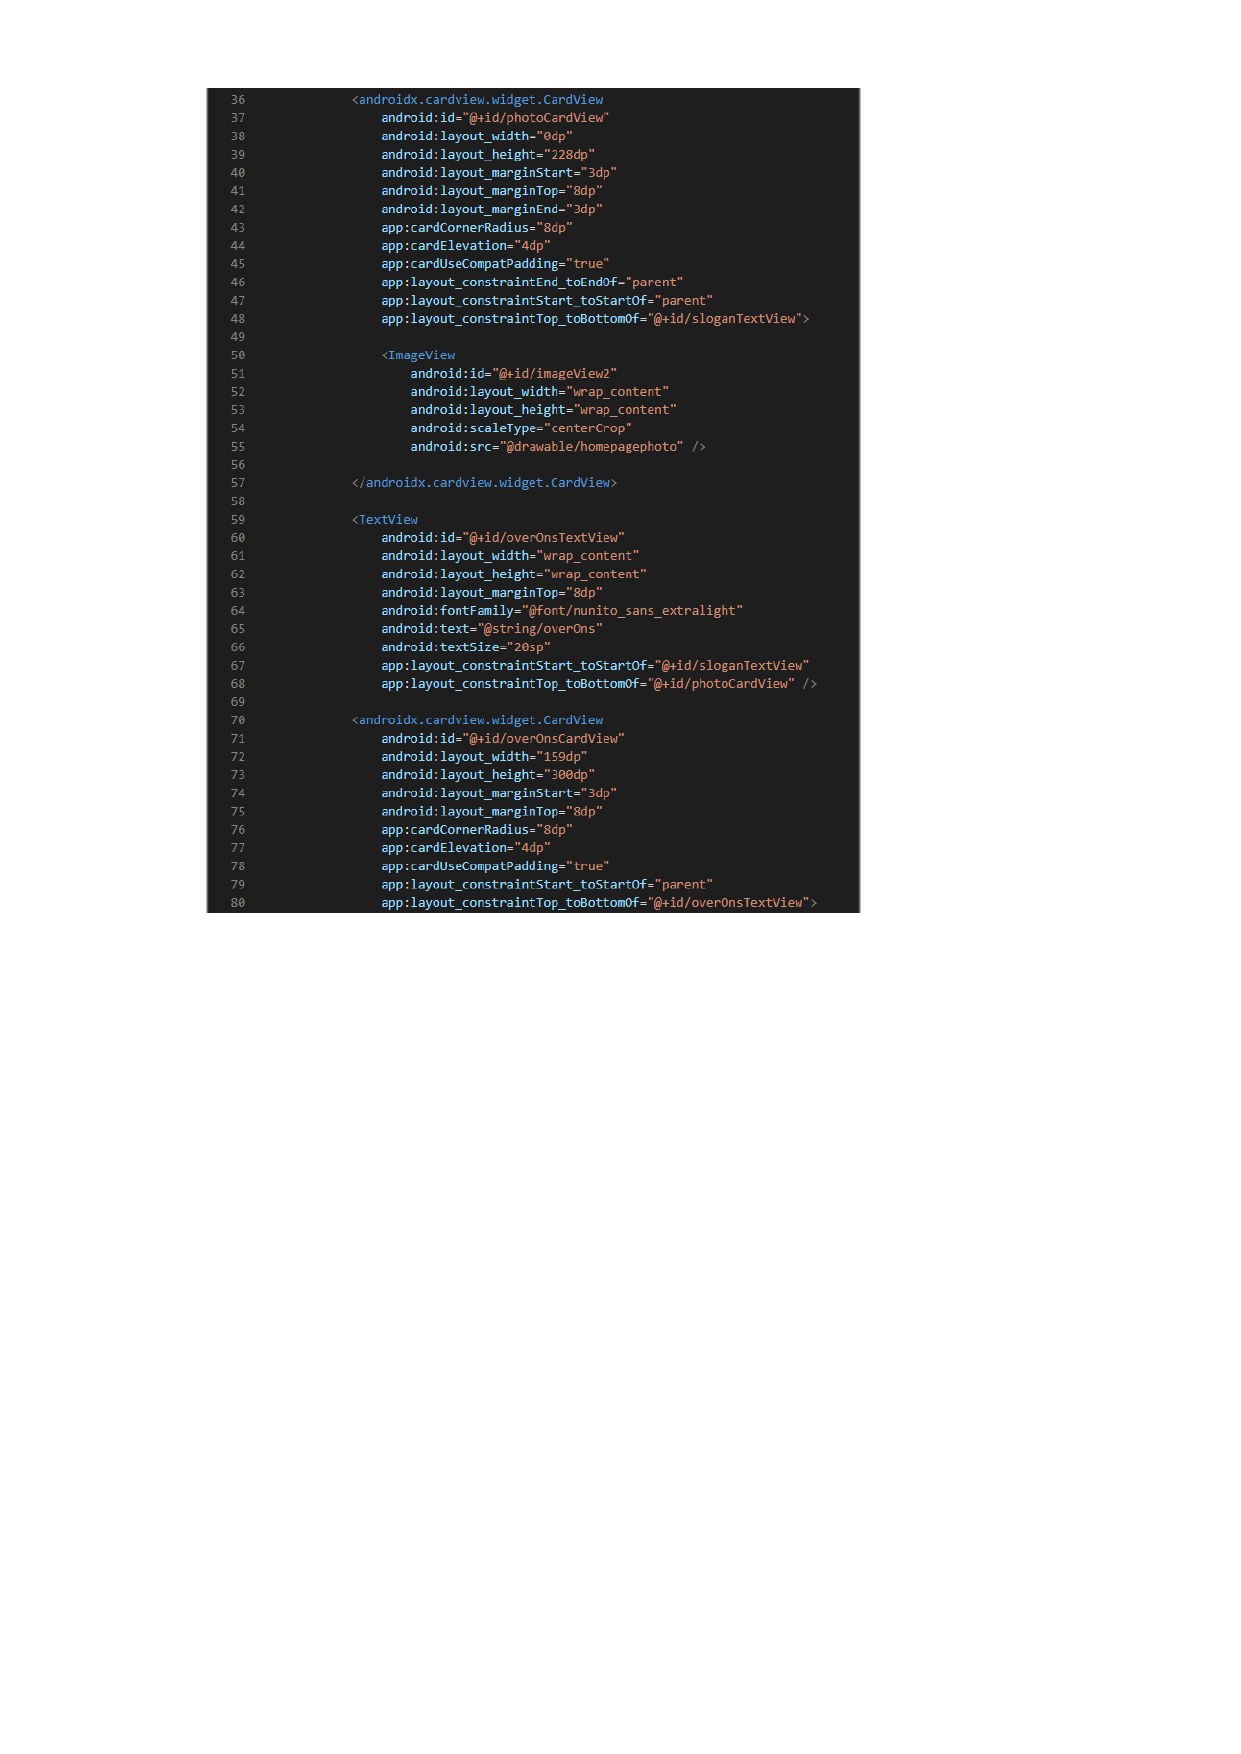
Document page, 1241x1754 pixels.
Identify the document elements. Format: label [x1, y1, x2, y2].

picture [201, 88, 863, 913]
